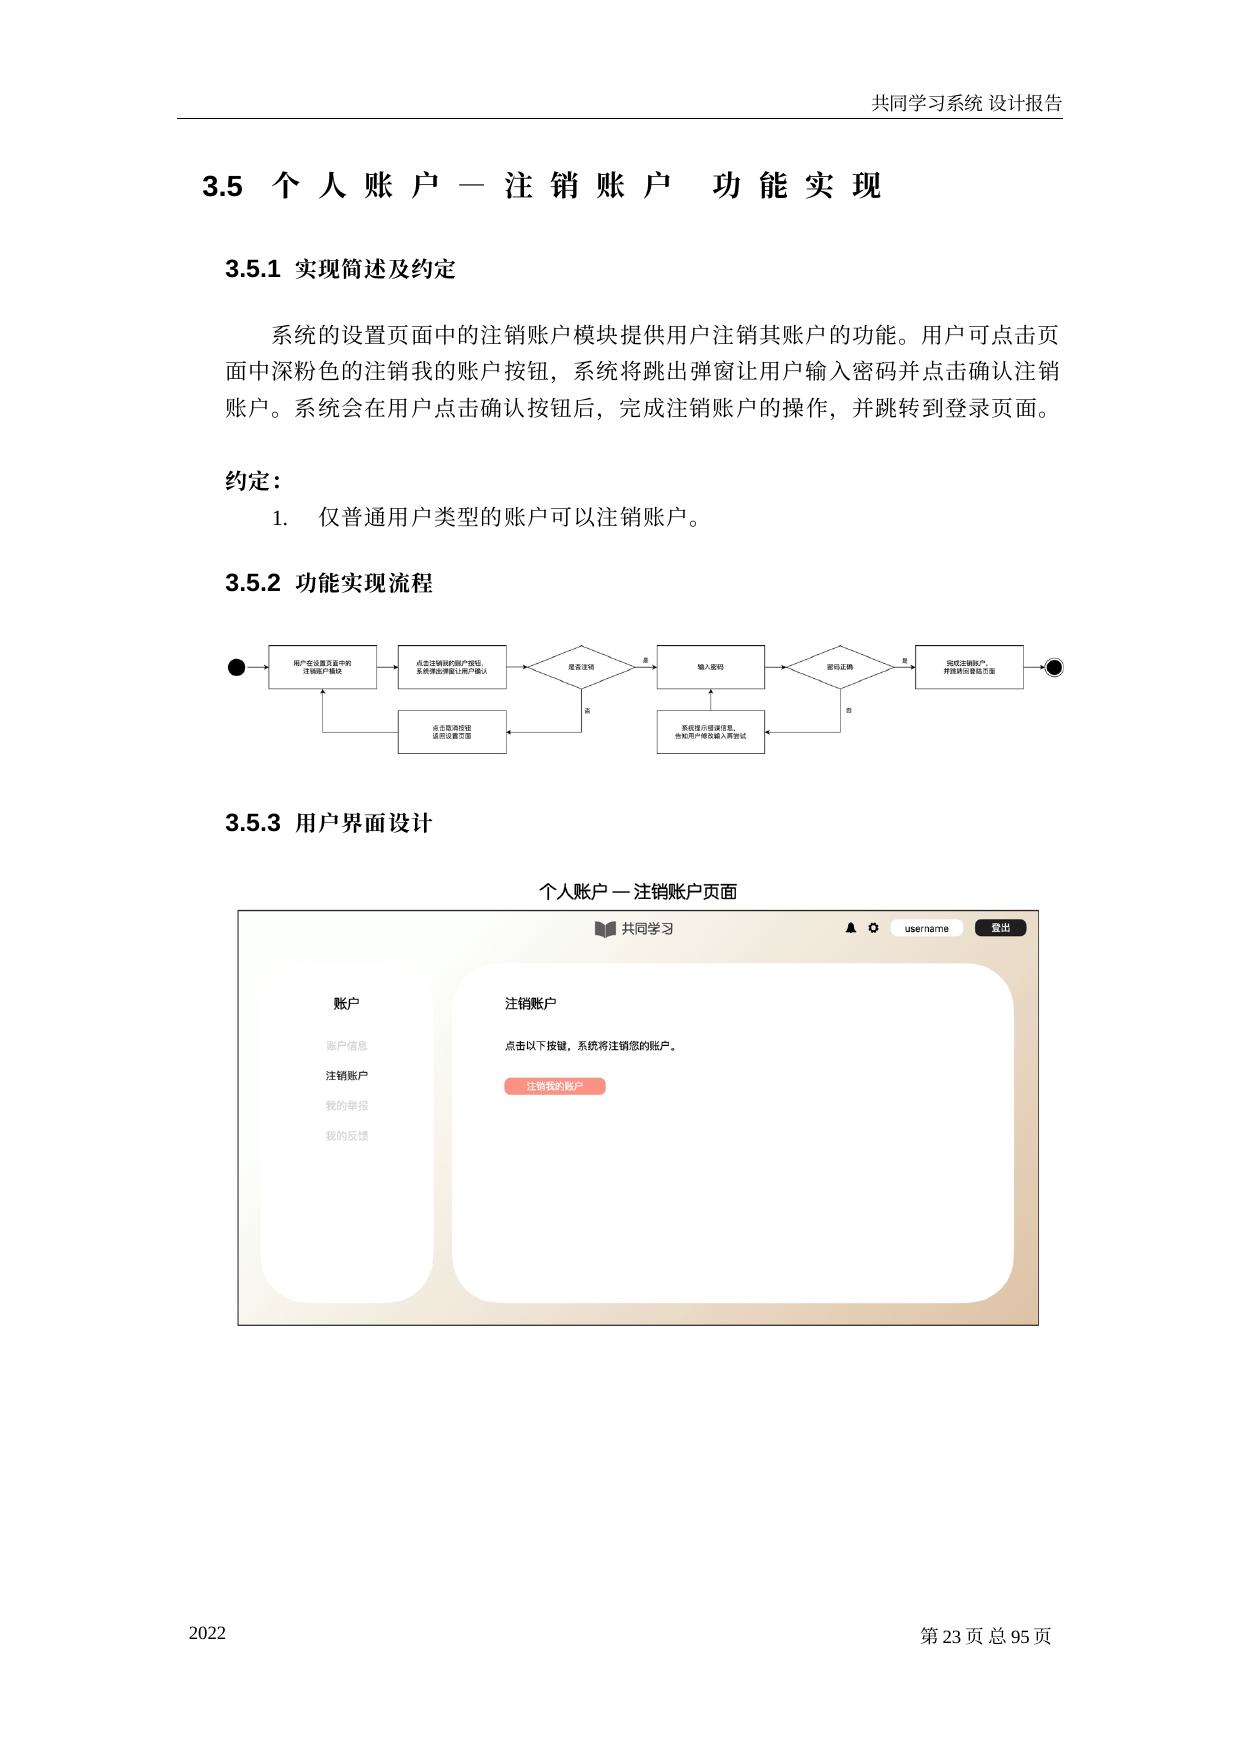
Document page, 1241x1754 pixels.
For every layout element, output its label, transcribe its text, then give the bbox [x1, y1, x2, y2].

subtitle 实现简述及约定 [208, 250, 1061, 286]
subtitle 用户界面设计 [208, 804, 1061, 841]
picture [225, 872, 1051, 1337]
text 约定： [208, 461, 1061, 498]
text 系统的设置页面中的注销账户模块提供用户注销其账户的功能。用户可点击页面中深粉色的注销我的账户按钮，系统将跳出弹窗让用户输入密码并点击确认注销账户。系统会在用户点击确认按钮后，完成注销账户的操作，并跳转到登录页面。 [222, 316, 1061, 425]
subtitle 功能实现流程 [208, 563, 1061, 600]
picture [225, 645, 1064, 754]
subtitle 个人账户—注销账户 功能实现 [191, 148, 1061, 221]
list 仅普通用户类型的账户可以注销账户。 [260, 498, 1061, 534]
